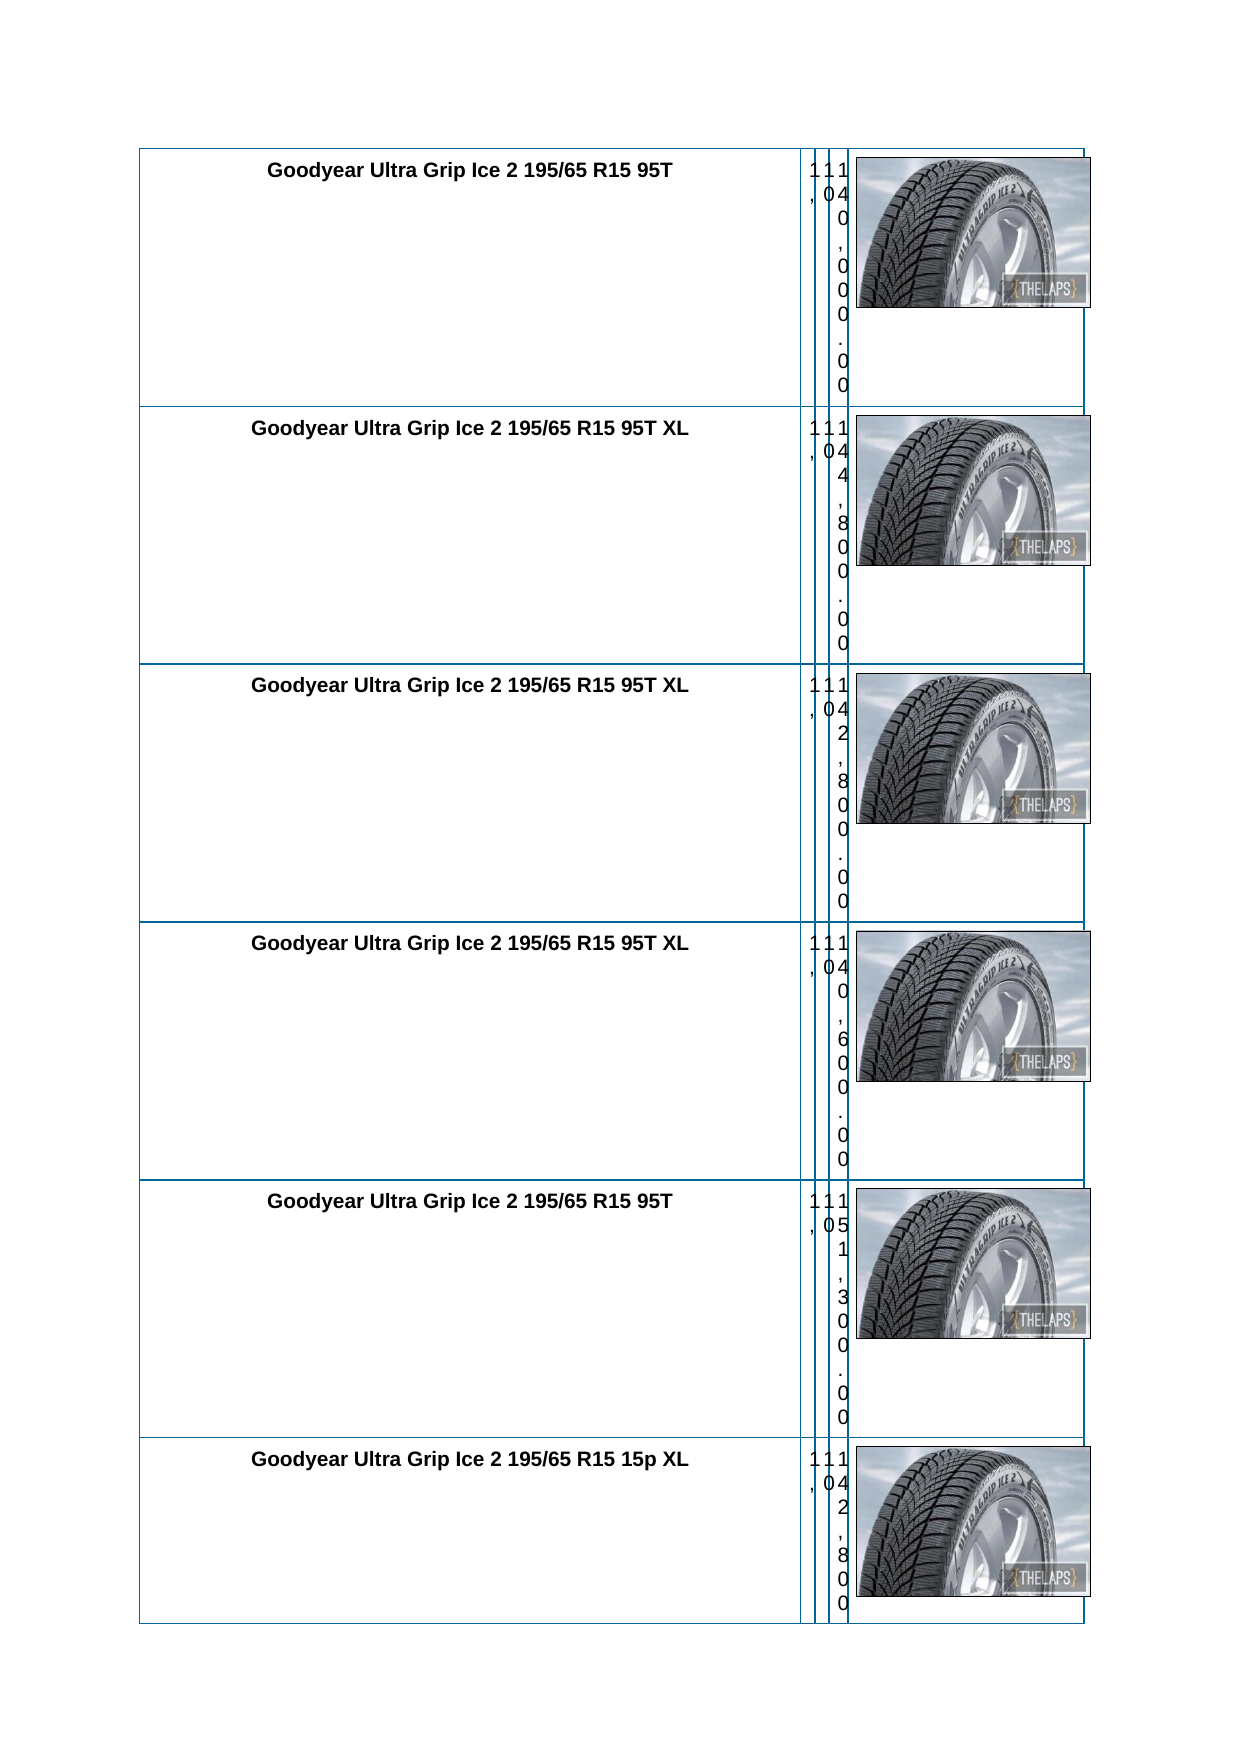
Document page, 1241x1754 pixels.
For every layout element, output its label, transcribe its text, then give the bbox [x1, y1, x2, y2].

table_cell [849, 1181, 1083, 1437]
table_cell [849, 407, 1083, 663]
table_cell 151,300.00 [830, 1181, 847, 1437]
table_cell [849, 149, 1083, 406]
table_cell 140,000.00 [830, 149, 847, 406]
table_cell Goodyear Ultra Grip Ice 2 195/65 R15 95T XL [140, 407, 800, 663]
table_cell [849, 923, 1083, 1179]
picture [857, 932, 1090, 1081]
table_cell 140,600.00 [830, 923, 847, 1179]
table_cell 142,800.00 [830, 665, 847, 921]
picture [857, 416, 1090, 565]
table_cell 1,513.00 [801, 1181, 814, 1437]
table_cell 144,800.00 [830, 407, 847, 663]
table_cell Goodyear Ultra Grip Ice 2 195/65 R15 95T XL [140, 665, 800, 921]
picture [857, 674, 1090, 823]
table_cell 1,406.00 [801, 923, 814, 1179]
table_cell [140, 1438, 800, 1623]
picture [857, 158, 1090, 307]
table_cell 1,448.00 [801, 407, 814, 663]
table_cell Goodyear Ultra Grip Ice 2 195/65 R15 95T XL [140, 923, 800, 1179]
table_cell 1,428.00 [801, 1438, 814, 1623]
table_cell [849, 1438, 1083, 1623]
table_cell Goodyear Ultra Grip Ice 2 195/65 R15 95T [140, 1181, 800, 1437]
table_cell [849, 665, 1083, 921]
picture [857, 1447, 1090, 1596]
table_cell 1,428.00 [801, 665, 814, 921]
table_cell 1,400.00 [801, 149, 814, 406]
picture [857, 1189, 1090, 1338]
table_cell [140, 149, 800, 406]
table_cell 142,800.00 [830, 1438, 847, 1623]
